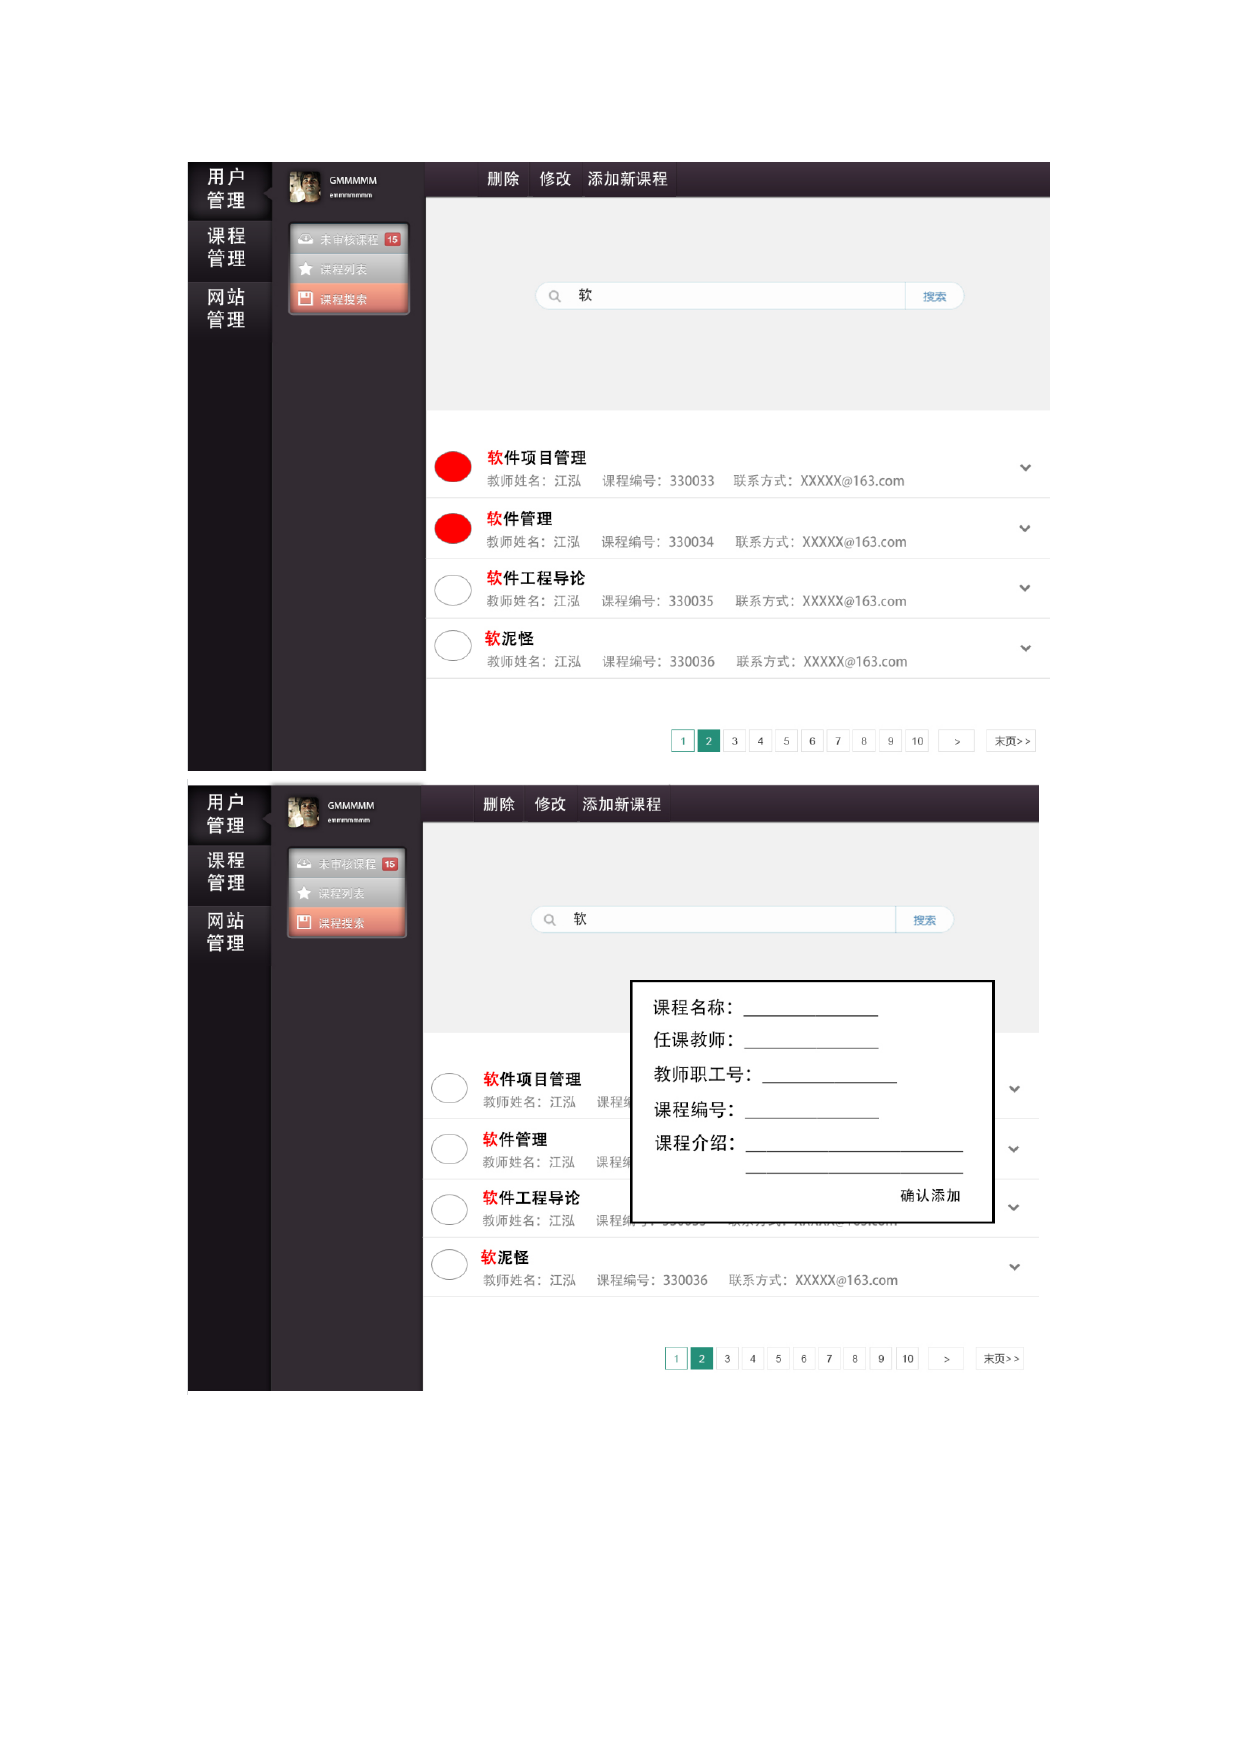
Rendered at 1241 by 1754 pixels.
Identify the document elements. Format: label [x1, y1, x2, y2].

picture [187, 162, 1053, 771]
picture [187, 779, 1052, 1395]
